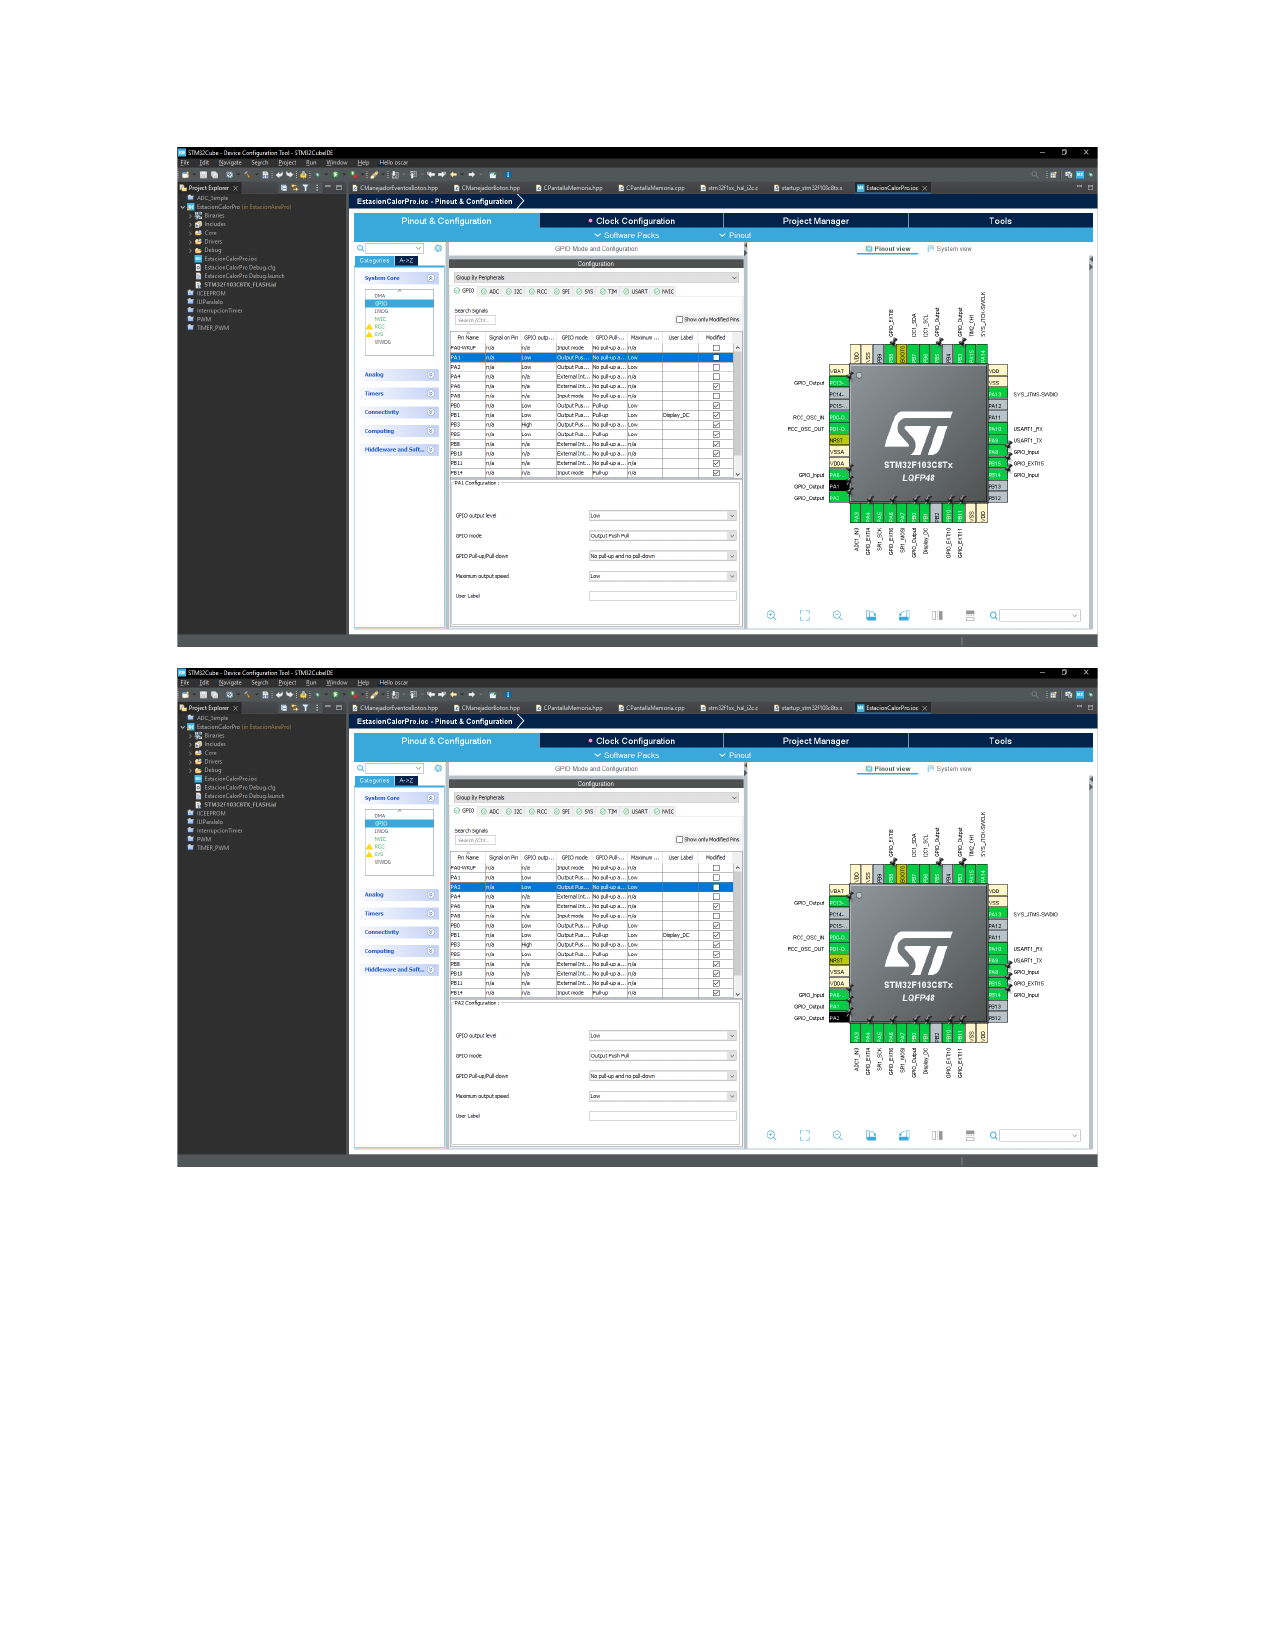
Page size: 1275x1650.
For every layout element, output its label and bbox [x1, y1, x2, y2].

picture [177, 668, 1098, 1167]
picture [177, 147, 1098, 647]
